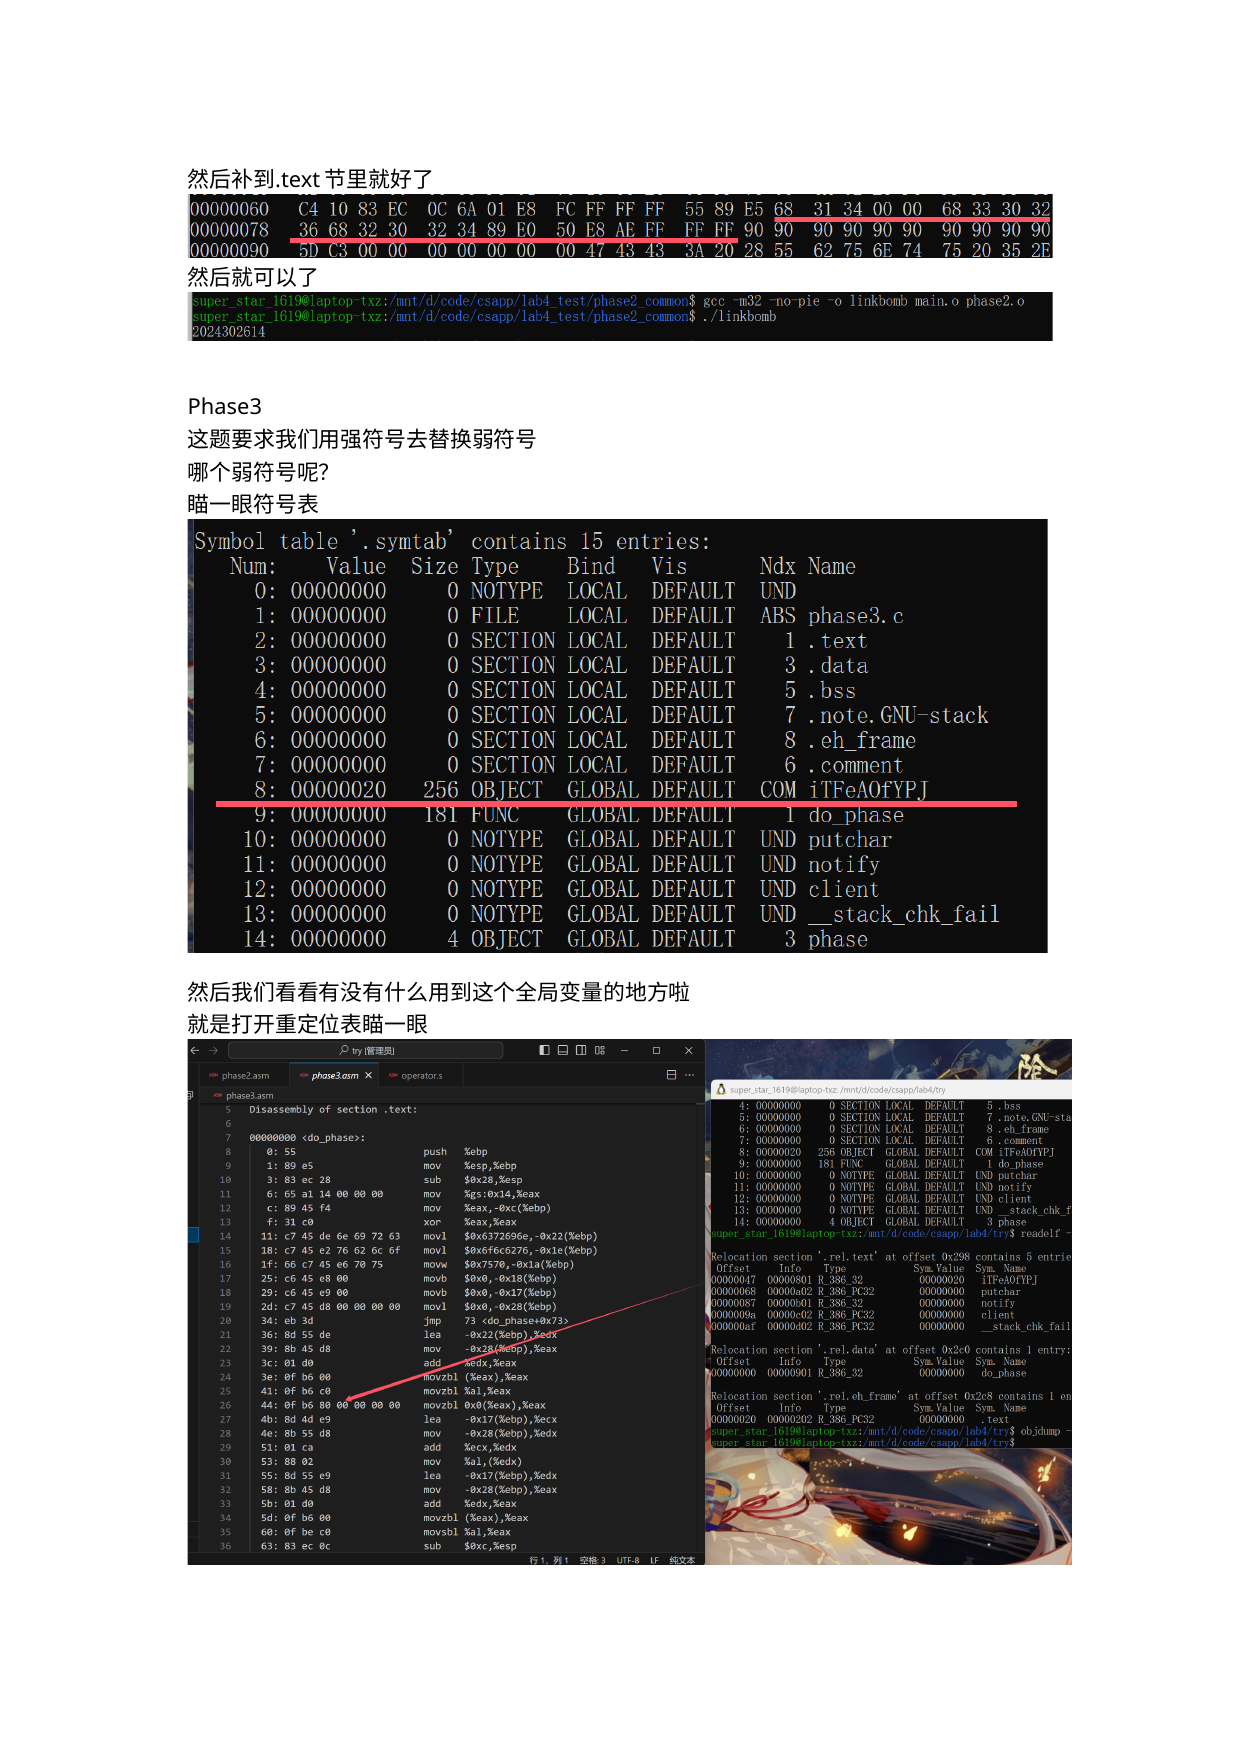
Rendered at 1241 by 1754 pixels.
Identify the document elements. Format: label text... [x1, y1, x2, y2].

text 就是打开重定位表瞄一眼 [187, 1007, 1053, 1039]
text Phase3 [187, 389, 1053, 422]
picture [187, 1039, 1072, 1565]
picture [187, 519, 1048, 953]
text 哪个弱符号呢？ [187, 454, 1053, 487]
text 然后就可以了 [187, 259, 1053, 292]
text 然后我们看看有没有什么用到这个全局变量的地方啦 [187, 974, 1053, 1007]
text 瞄一眼符号表 [187, 487, 1053, 519]
text 这题要求我们用强符号去替换弱符号 [187, 422, 1053, 454]
picture [187, 194, 1053, 258]
picture [187, 292, 1053, 341]
text 然后补到.text节里就好了 [187, 162, 1053, 194]
